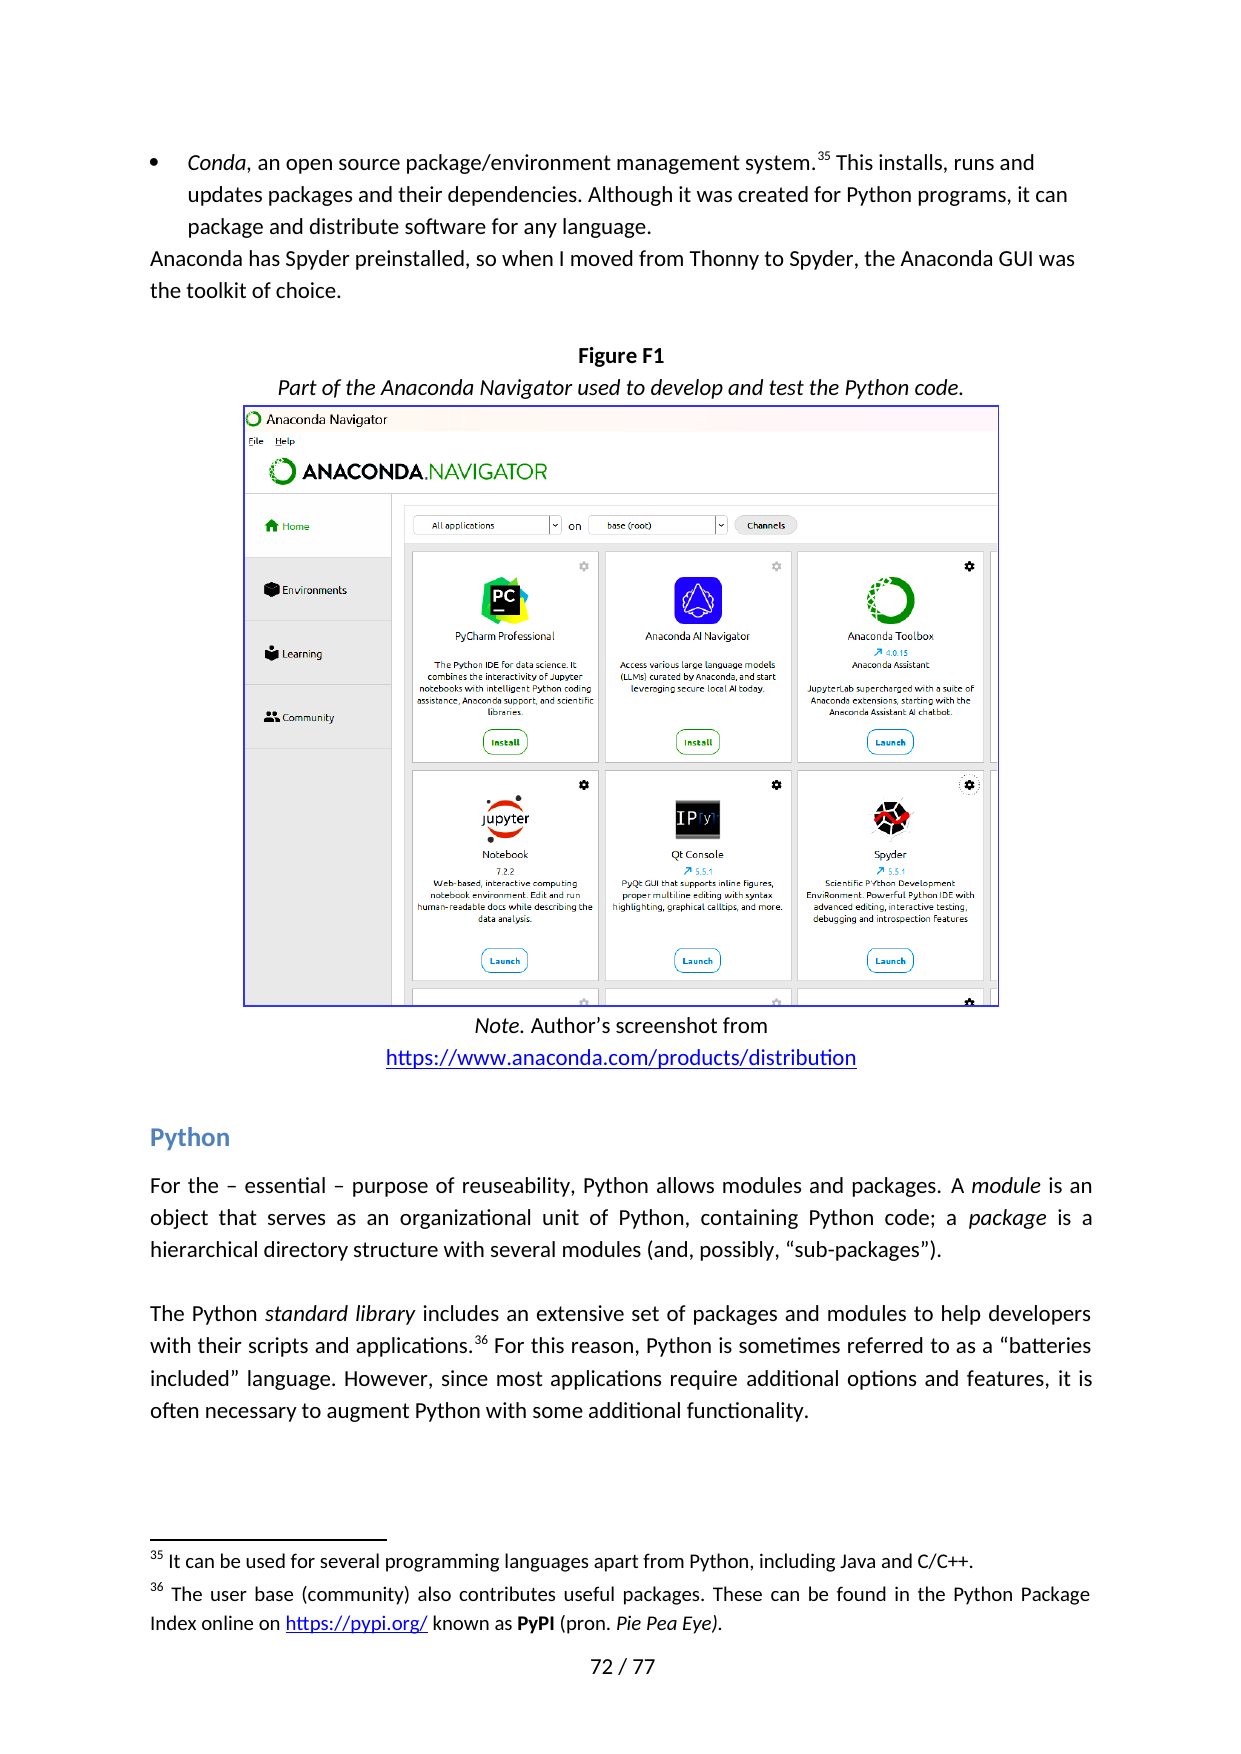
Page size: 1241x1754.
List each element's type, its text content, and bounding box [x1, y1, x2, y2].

list Conda, an open source package/environment management system. This installs, runs and updates packages and their dependencies. Although it was created for Python programs, it can package and distribute software for any language. [150, 148, 1092, 240]
text The Python standard library includes an extensive set of packages and modules to help developers with their scripts and applications. For this reason, Python is sometimes referred to as a “batteries included” language. However, since most applications require additional options and features, it is often necessary to augment Python with some additional functionality. [150, 1299, 1092, 1424]
text Note. Author’s screenshot from [150, 1011, 1092, 1039]
text For the – essential – purpose of reuseability, Python allows modules and packages. A module is an object that serves as an organizational unit of Python, containing Python code; a package is a hierarchical directory structure with several modules (and, possibly, “sub-packages”). [150, 1171, 1092, 1263]
subtitle Python [150, 1120, 1092, 1153]
text https://www.anaconda.com/products/distribution [150, 1043, 1092, 1071]
text Part of the Anaconda Navigator used to develop and test the Python code. [150, 373, 1092, 401]
text Anaconda has Spyder preinstalled, so when I moved from Thonny to Spyder, the Anaconda GUI was the toolkit of choice. [150, 244, 1092, 304]
text Figure F1 [150, 341, 1092, 369]
